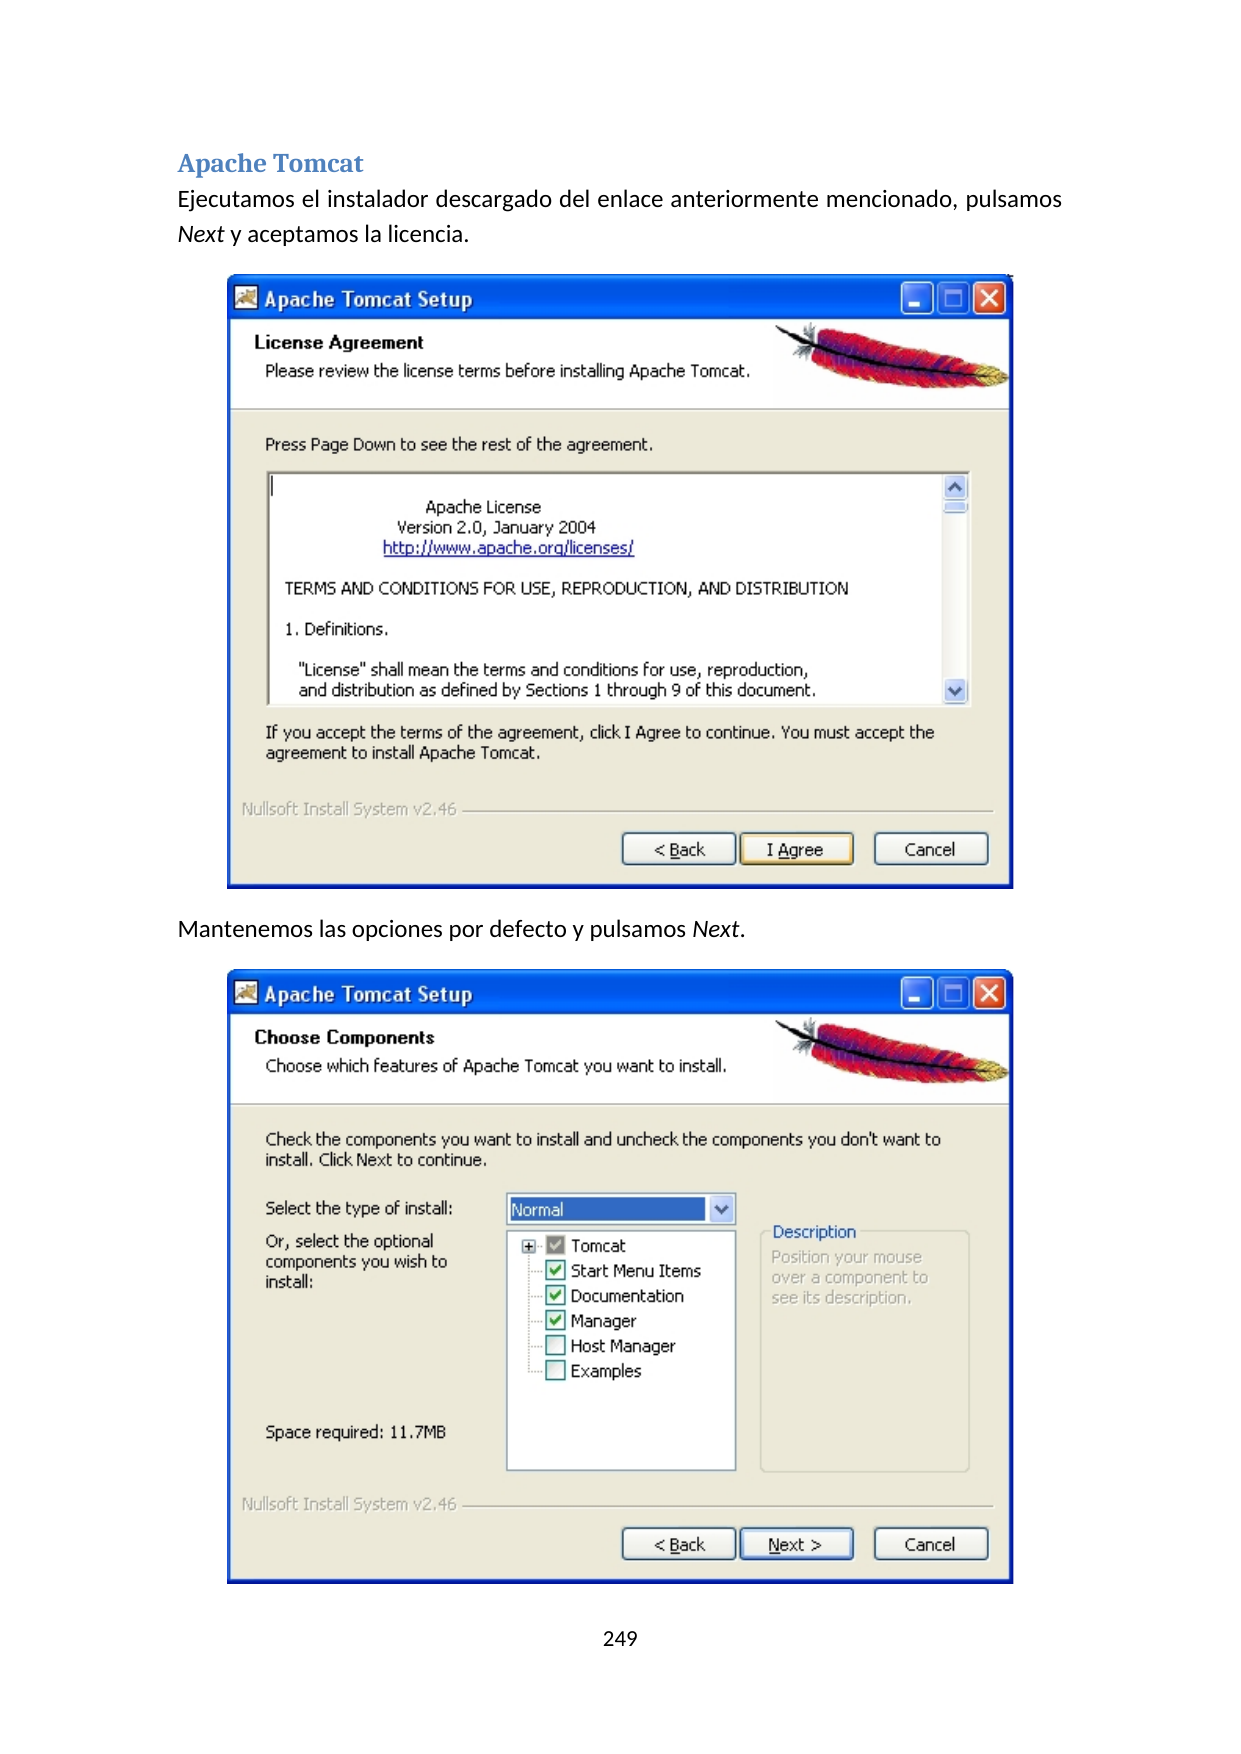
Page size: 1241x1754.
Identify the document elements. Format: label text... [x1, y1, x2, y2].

picture [227, 969, 1014, 1584]
subtitle Apache Tomcat [177, 148, 1063, 179]
text Mantenemos las opciones por defecto y pulsamos Next. [177, 913, 1063, 944]
picture [227, 274, 1014, 889]
text Ejecutamos el instalador descargado del enlace anteriormente mencionado, pulsamos Next y aceptamos la licencia. [177, 183, 1063, 249]
